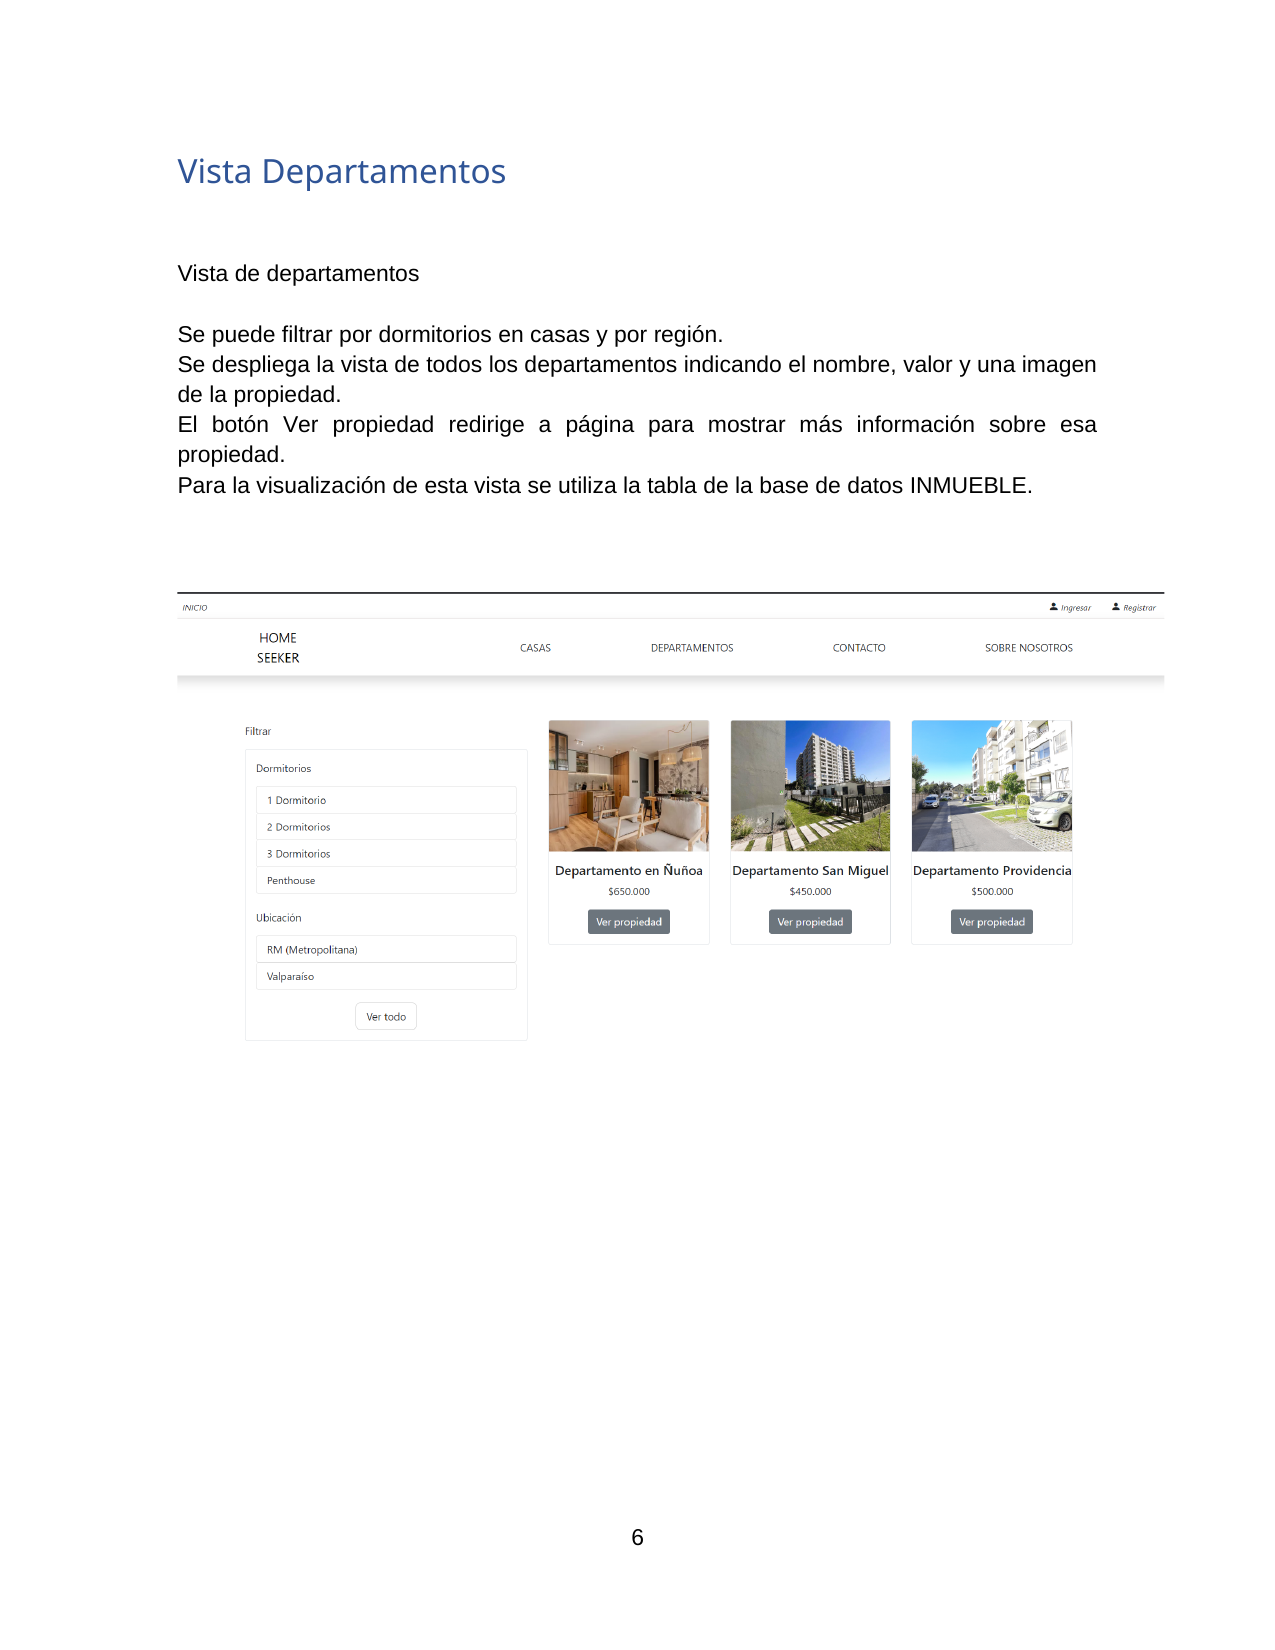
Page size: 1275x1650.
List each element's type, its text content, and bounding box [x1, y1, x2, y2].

text Se puede filtrar por dormitorios en casas y por región. [177, 321, 1098, 347]
picture [177, 592, 1165, 1050]
text Vista de departamentos [177, 260, 1098, 287]
text El botón Ver propiedad redirige a página para mostrar más información sobre esa propiedad. [177, 411, 1098, 468]
text Para la visualización de esta vista se utiliza la tabla de la base de datos INMUEBLE. [177, 472, 1098, 498]
subtitle Vista Departamentos [177, 148, 1098, 193]
text Se despliega la vista de todos los departamentos indicando el nombre, valor y una imagen de la propiedad. [177, 351, 1098, 407]
